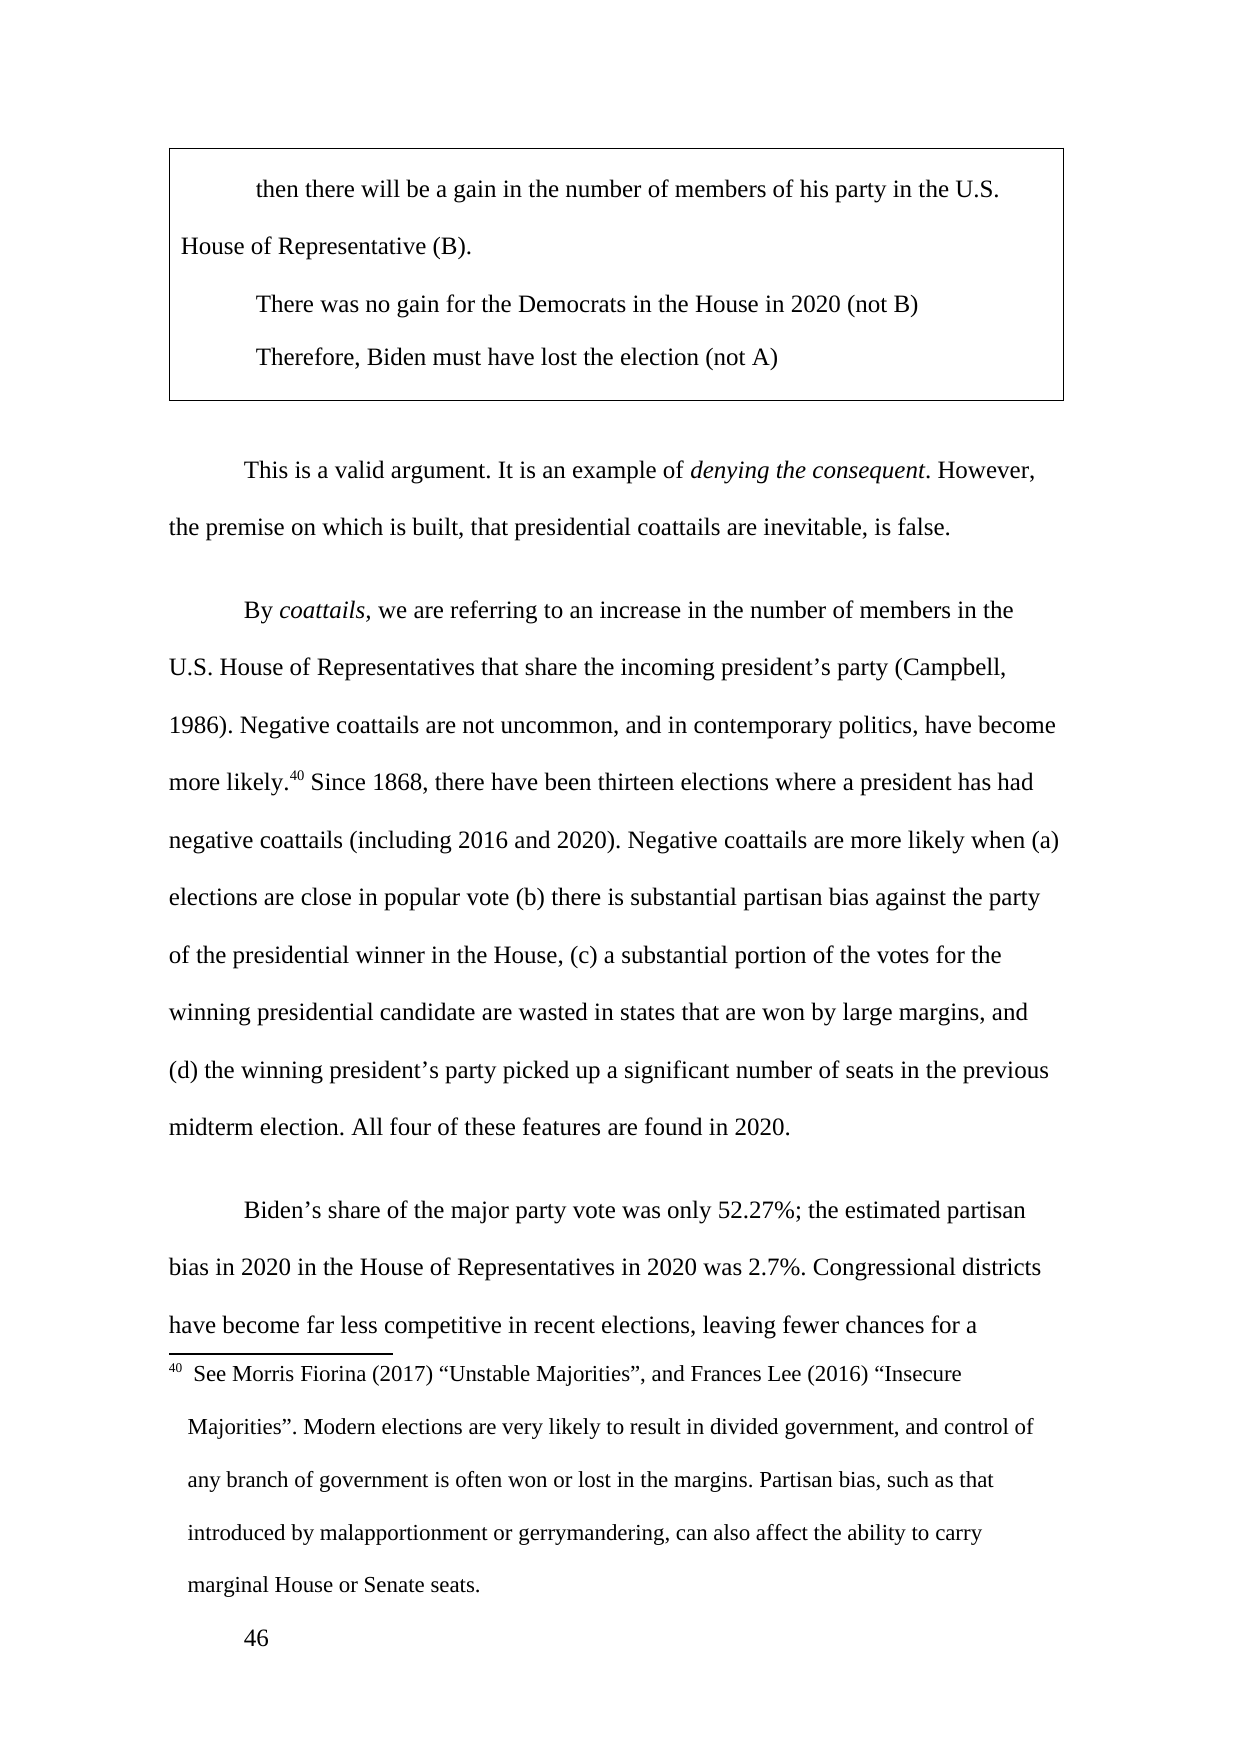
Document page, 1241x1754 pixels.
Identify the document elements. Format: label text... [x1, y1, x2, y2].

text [169, 1195, 1063, 1338]
table_header If a presidential candidate wins election (A), then there will be a gain in the number of members of his party in the U.S. House of Representative (B). There was no gain for the Democrats in the House in 2020 (not B) Therefore, Biden must have lost the election (not A) [170, 149, 1063, 400]
text This is a valid argument. It is an example of denying the consequent. However, the premise on which is built, that presidential coattails are inevitable, is false. [169, 455, 1063, 541]
text By coattails, we are referring to an increase in the number of members in the U.S. House of Representatives that share the incoming president’s party (Campbell, 1986). Negative coattails are not uncommon, and in contemporary politics, have become more likely. Since 1868, there have been thirteen elections where a president has had negative coattails (including 2016 and 2020). Negative coattails are more likely when (a) elections are close in popular vote (b) there is substantial partisan bias against the party of the presidential winner in the House, (c) a substantial portion of the votes for the winning presidential candidate are wasted in states that are won by large margins, and (d) the winning president’s party picked up a significant number of seats in the previous midterm election. All four of these features are found in 2020. [169, 595, 1063, 1141]
